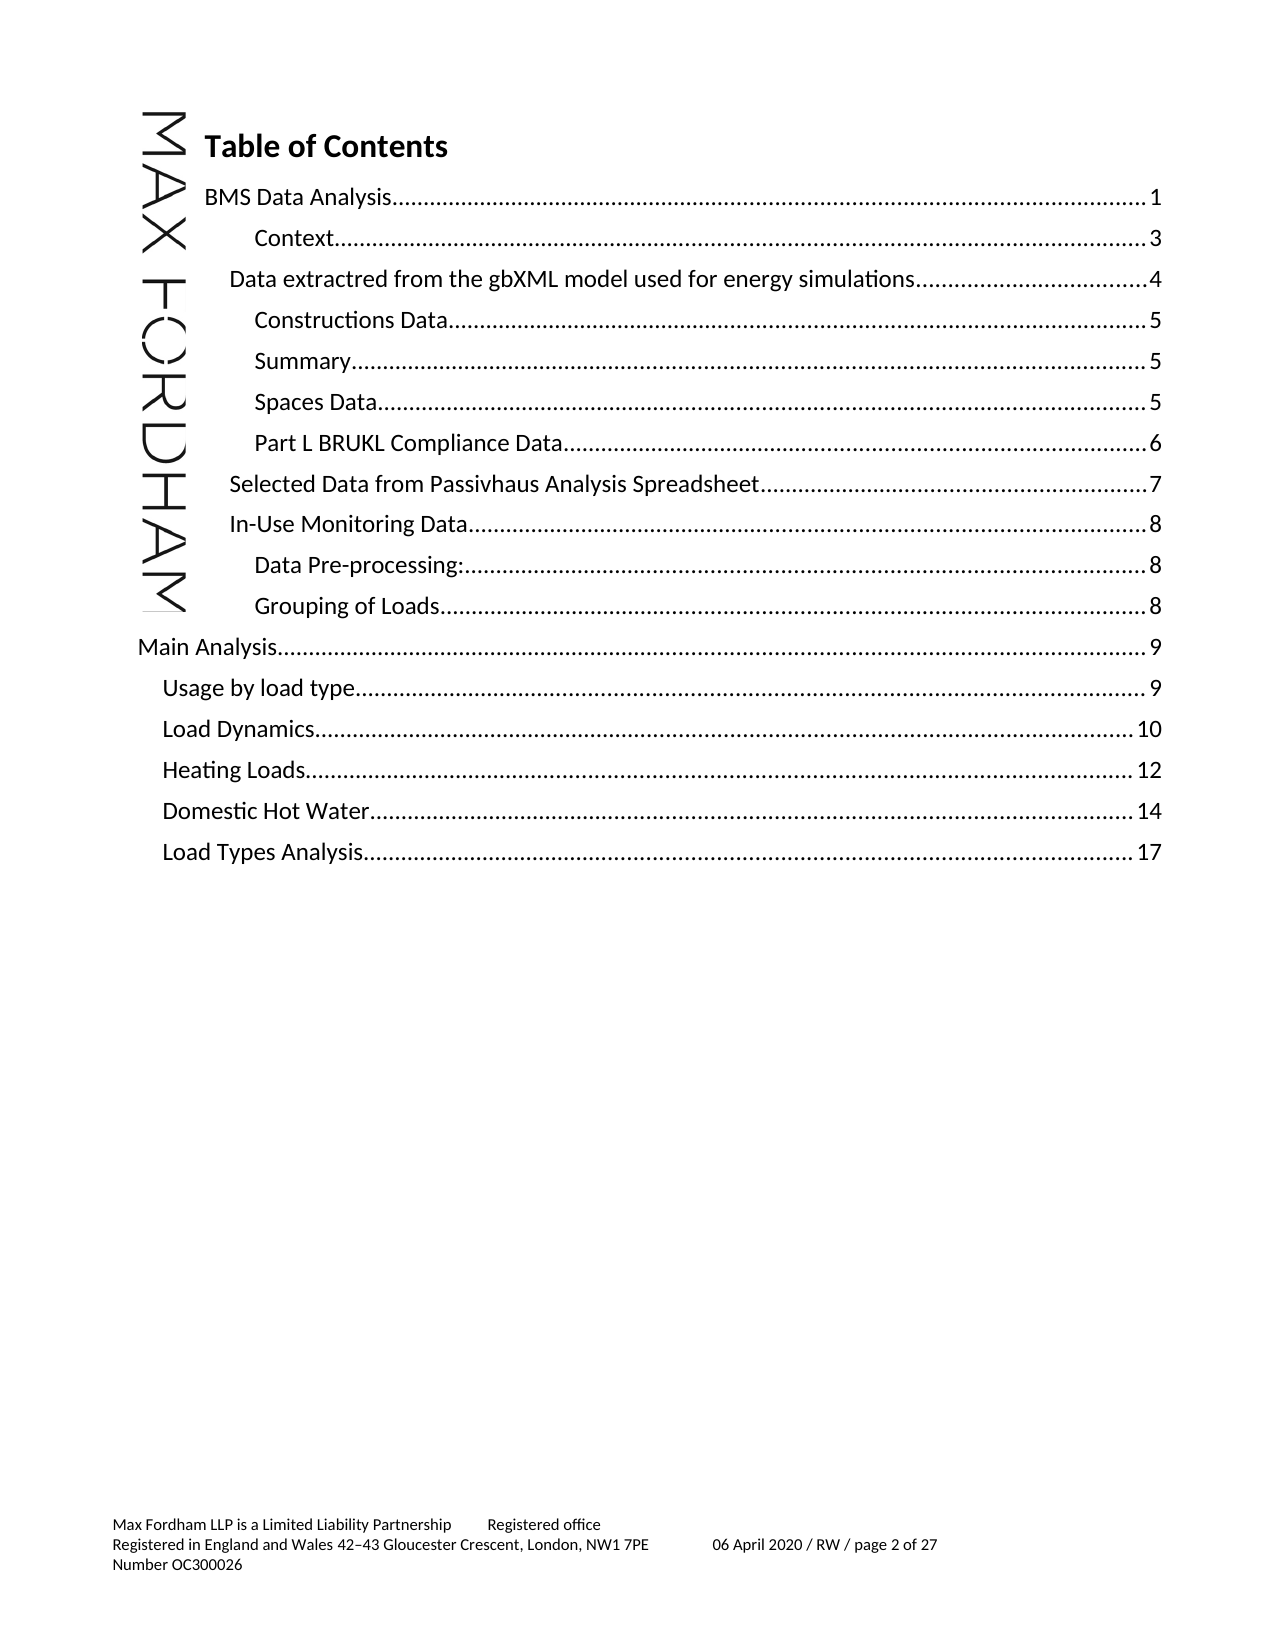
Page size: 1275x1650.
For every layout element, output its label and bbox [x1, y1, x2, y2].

picture [142, 111, 186, 611]
